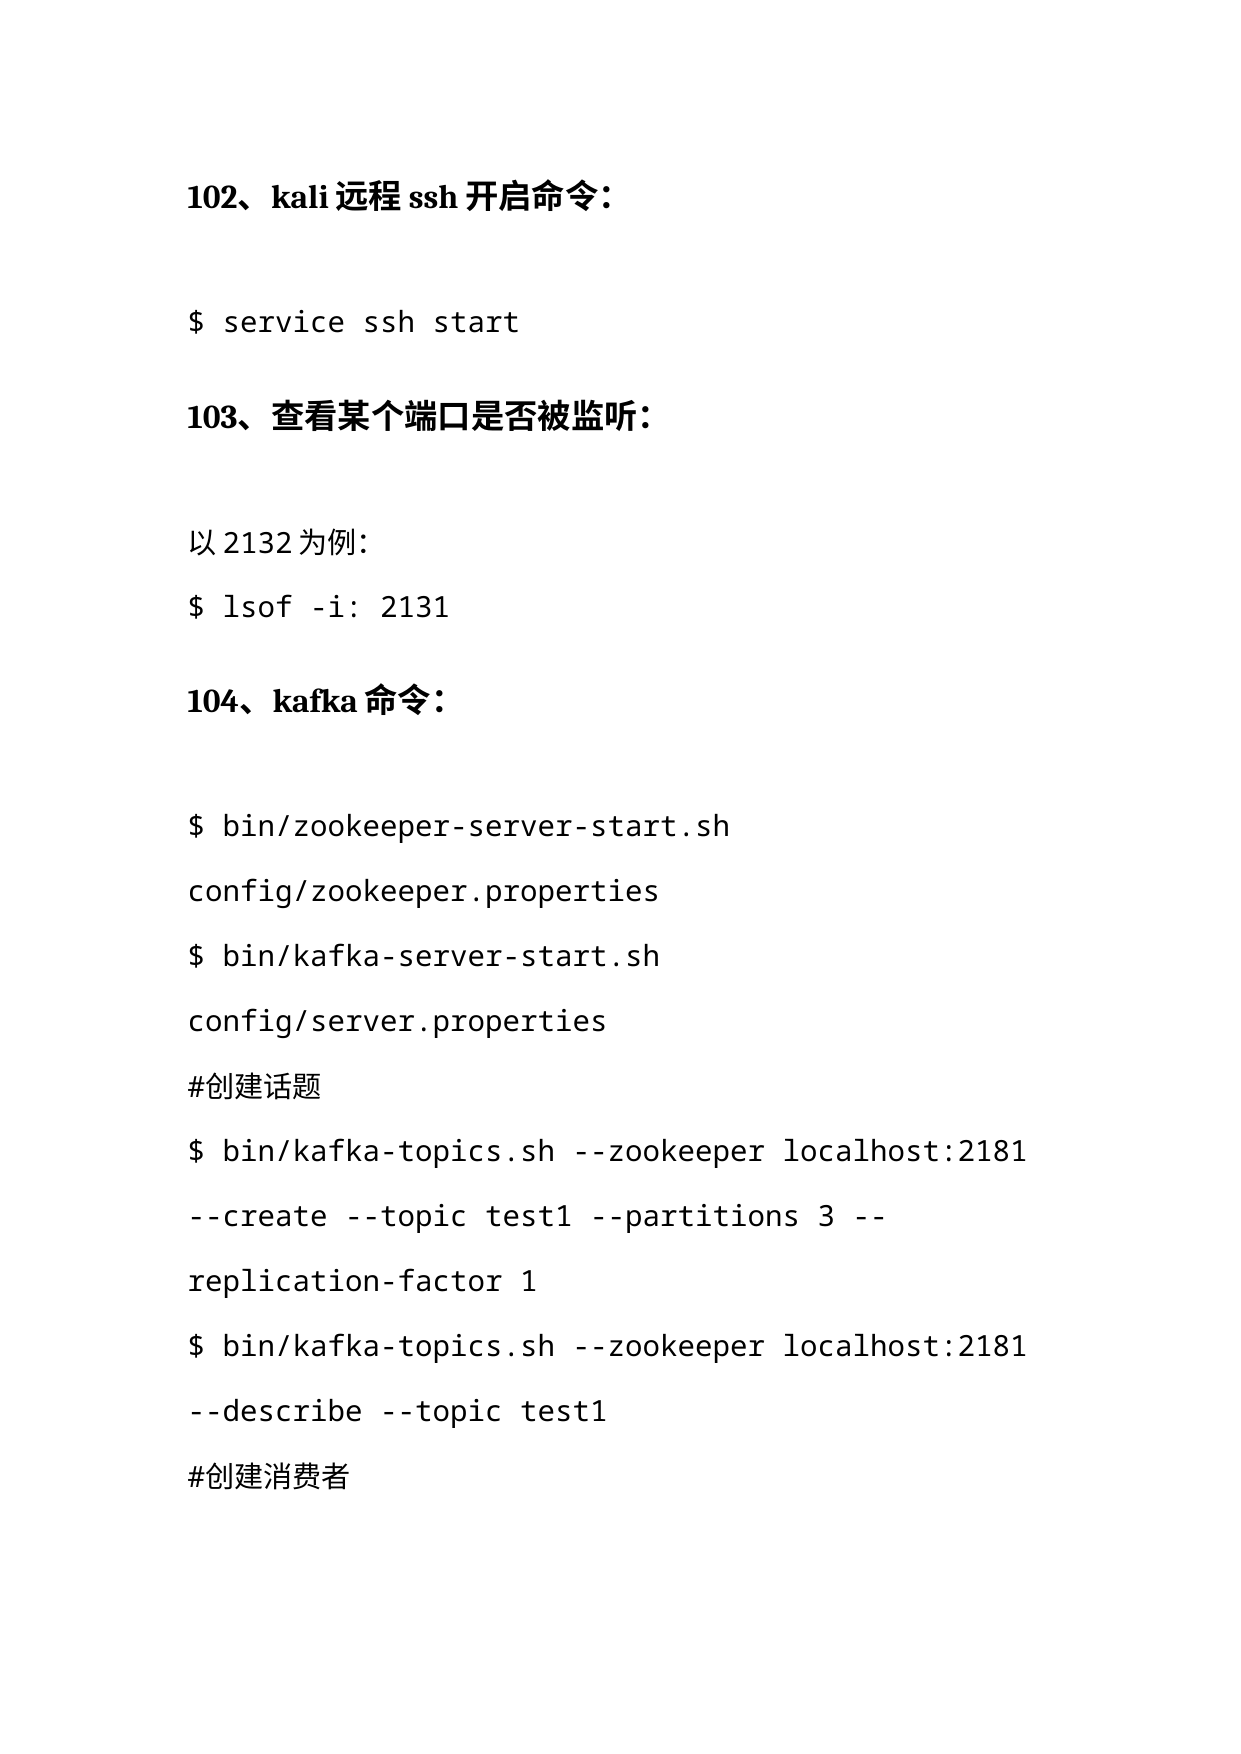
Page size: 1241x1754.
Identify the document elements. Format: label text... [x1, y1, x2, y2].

text #创建消费者 [187, 1443, 1053, 1508]
text $ service ssh start [187, 289, 1053, 354]
text $ bin/zookeeper-server-start.sh config/zookeeper.properties [187, 793, 1053, 923]
text $ bin/kafka-topics.sh --zookeeper localhost:2181 --create --topic test1 --partitions 3 --replication-factor 1 [187, 1118, 1053, 1313]
subtitle 104、kafka命令： [187, 666, 1053, 731]
text $ bin/kafka-topics.sh --zookeeper localhost:2181 --describe --topic test1 [187, 1313, 1053, 1443]
text $ bin/kafka-server-start.sh config/server.properties [187, 923, 1053, 1053]
text 以2132为例： [187, 508, 1053, 573]
subtitle 102、kali远程ssh开启命令： [187, 162, 1053, 227]
subtitle 103、查看某个端口是否被监听： [187, 381, 1053, 446]
text #创建话题 [187, 1053, 1053, 1118]
text $ lsof -i: 2131 [187, 573, 1053, 638]
